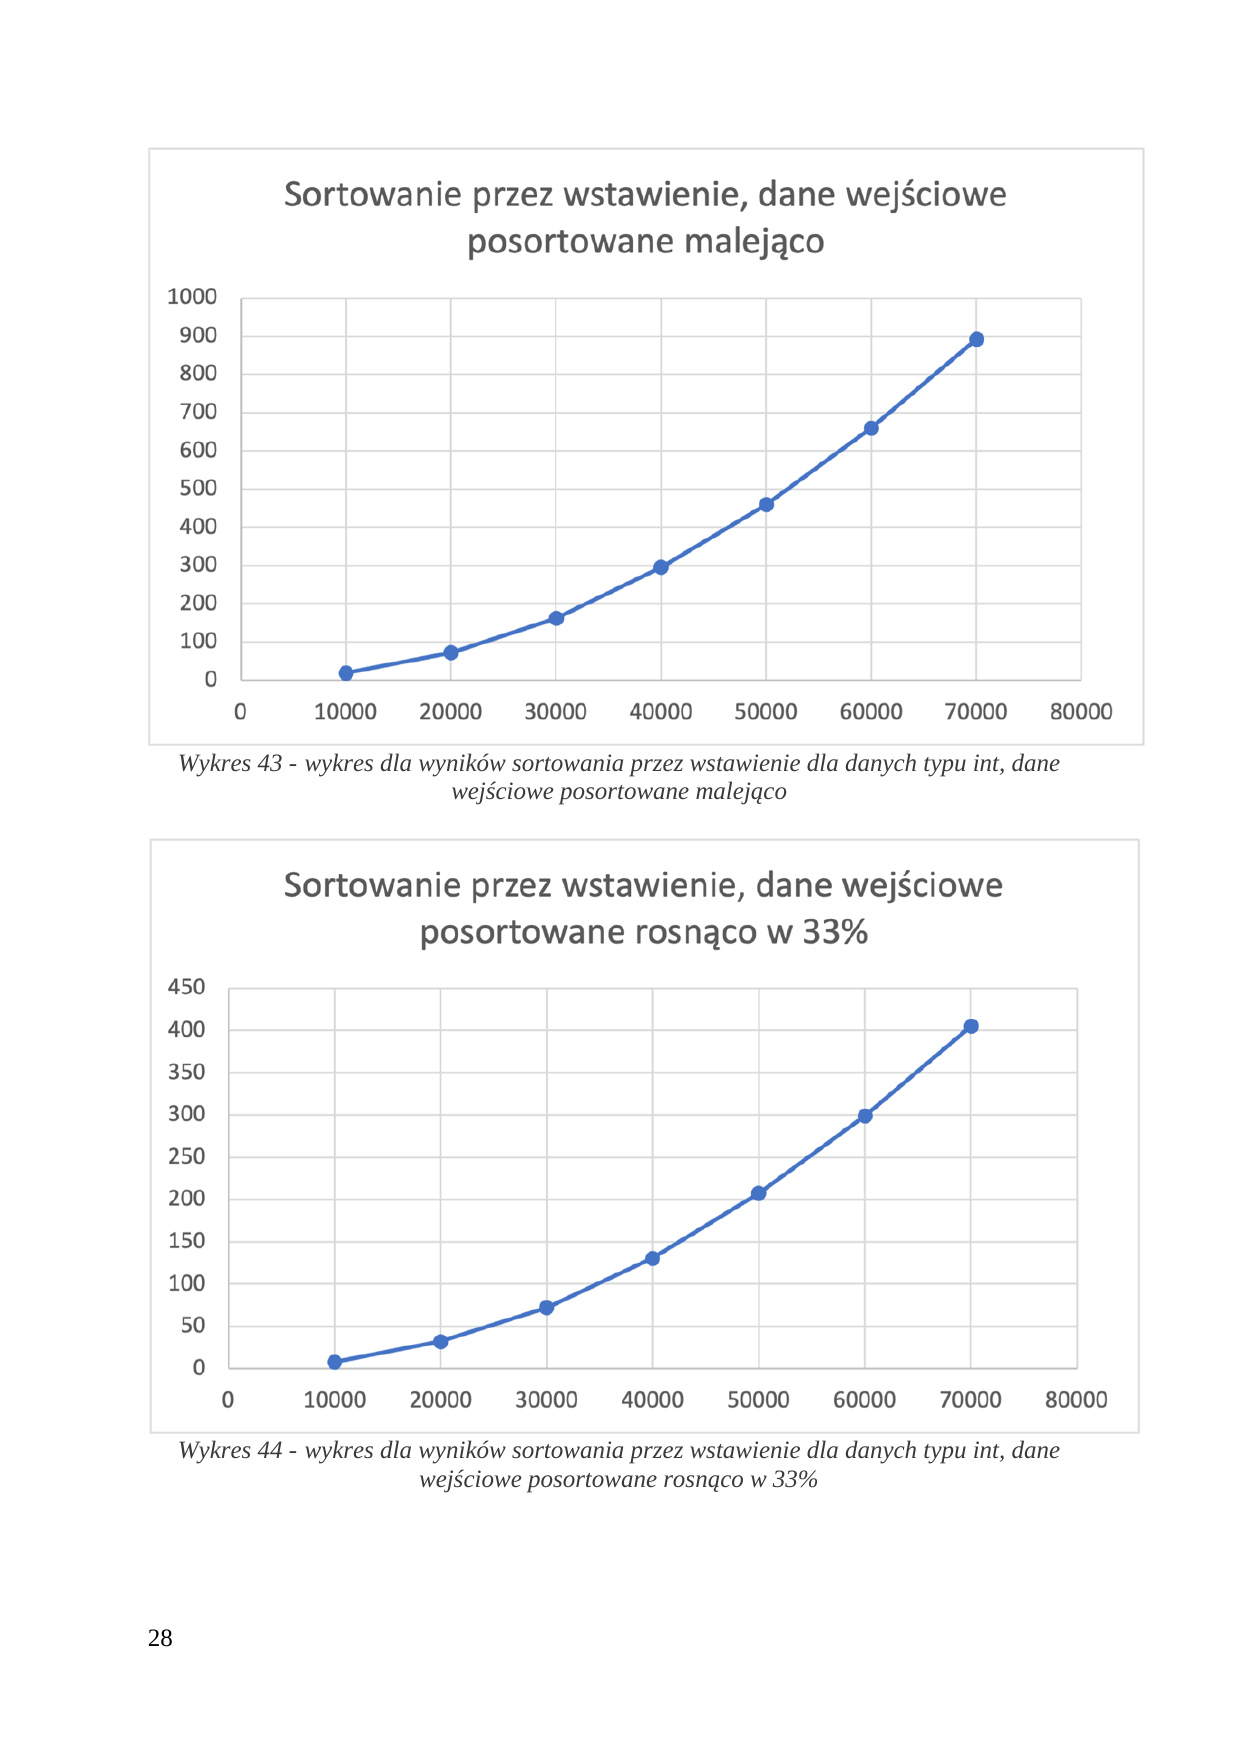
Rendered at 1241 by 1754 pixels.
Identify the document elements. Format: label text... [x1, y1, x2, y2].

text Wykres 44 - wykres dla wyników sortowania przez wstawienie dla danych typu int, dane wejściowe posortowane rosnąco w 33% [148, 1436, 1093, 1493]
picture [147, 147, 1149, 748]
text Wykres 43 - wykres dla wyników sortowania przez wstawienie dla danych typu int, dane wejściowe posortowane malejąco [148, 748, 1093, 805]
picture [147, 838, 1143, 1436]
